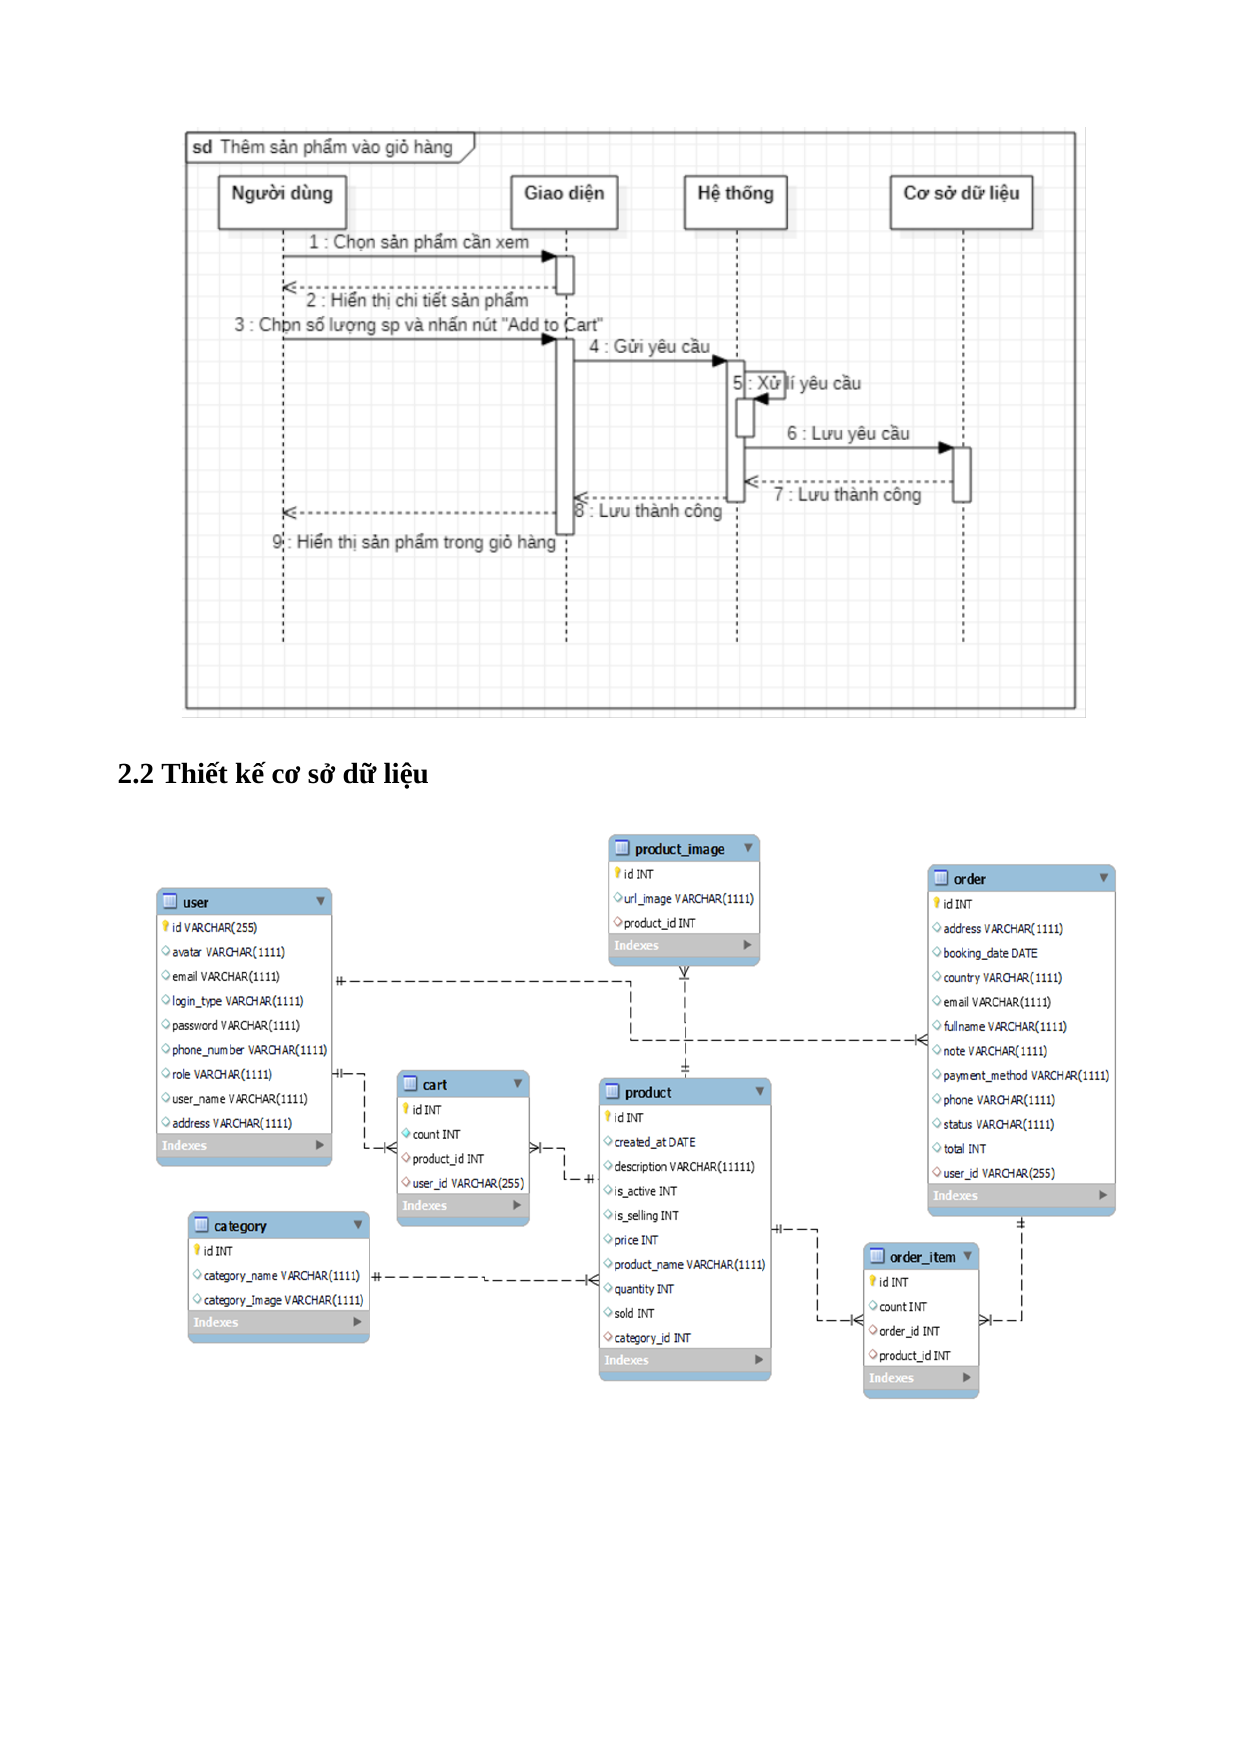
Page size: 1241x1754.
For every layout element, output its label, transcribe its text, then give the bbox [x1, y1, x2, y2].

subtitle Thiết kế cơ sở dữ liệu [117, 754, 1122, 791]
picture [147, 823, 1124, 1410]
picture [181, 127, 1087, 719]
